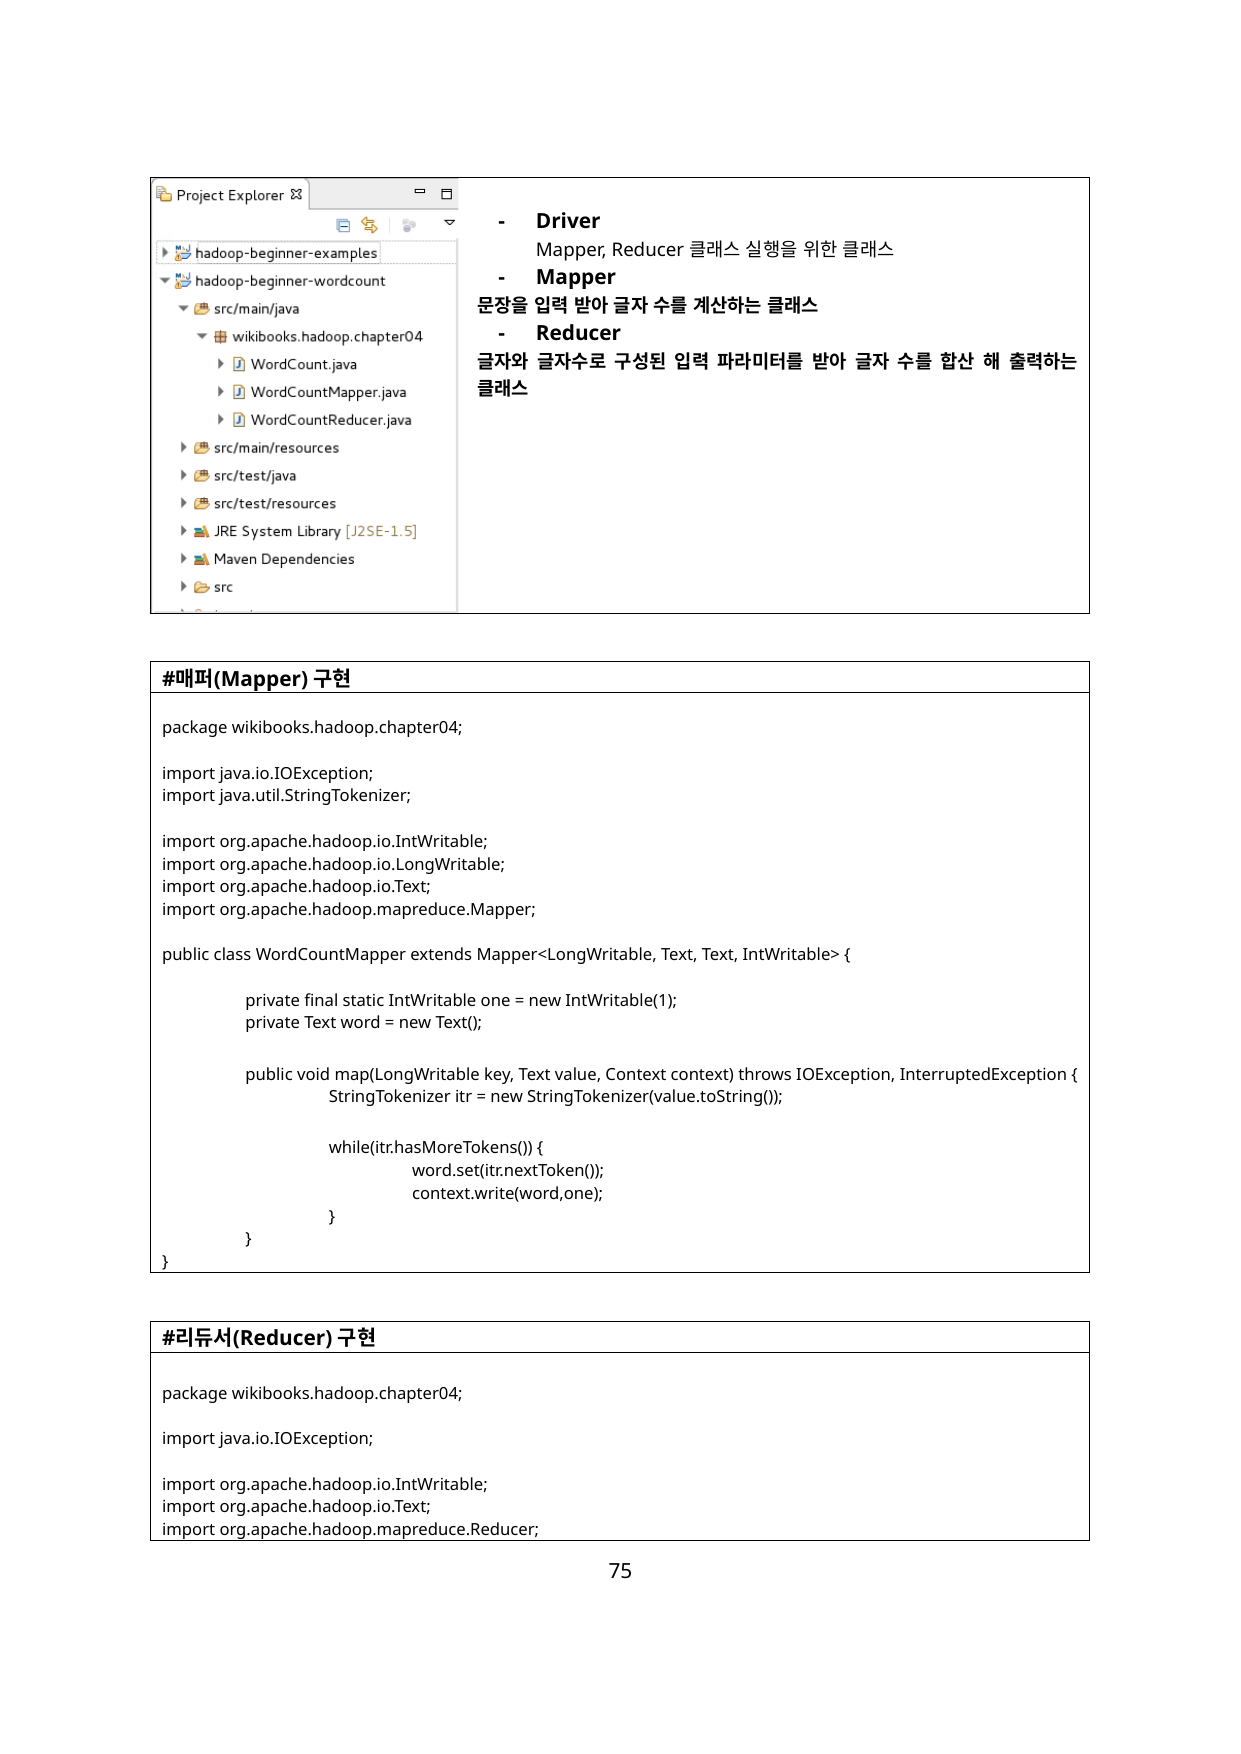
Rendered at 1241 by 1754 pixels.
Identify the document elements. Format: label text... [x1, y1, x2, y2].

table_header #매퍼(Mapper) 구현 [151, 662, 1089, 692]
table_header #리듀서(Reducer) 구현 [151, 1322, 1089, 1352]
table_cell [151, 1353, 1089, 1540]
table_cell package wikibooks.hadoop.chapter04; import java.io.IOException; import java.util.StringTokenizer; import org.apache.hadoop.io.IntWritable; import org.apache.hadoop.io.LongWritable; import org.apache.hadoop.io.Text; import org.apache.hadoop.mapreduce.Mapper; public class WordCountMapper extends Mapper<LongWritable, Text, Text, IntWritable> { private final static IntWritable one = new IntWritable(1); private Text word = new Text(); public void map(LongWritable key, Text value, Context context) throws IOException, InterruptedException { StringTokenizer itr = new StringTokenizer(value.toString()); while(itr.hasMoreTokens()) { word.set(itr.nextToken()); context.write(word,one); } } } [151, 693, 1089, 1272]
picture [151, 178, 459, 613]
table_cell Driver Mapper, Reducer 클래스 실행을 위한 클래스 Mapper 문장을 입력 받아 글자 수를 계산하는 클래스 Reducer 글자와 글자수로 구성된 입력 파라미터를 받아 글자 수를 합산 해 출력하는 클래스 [459, 178, 1089, 612]
